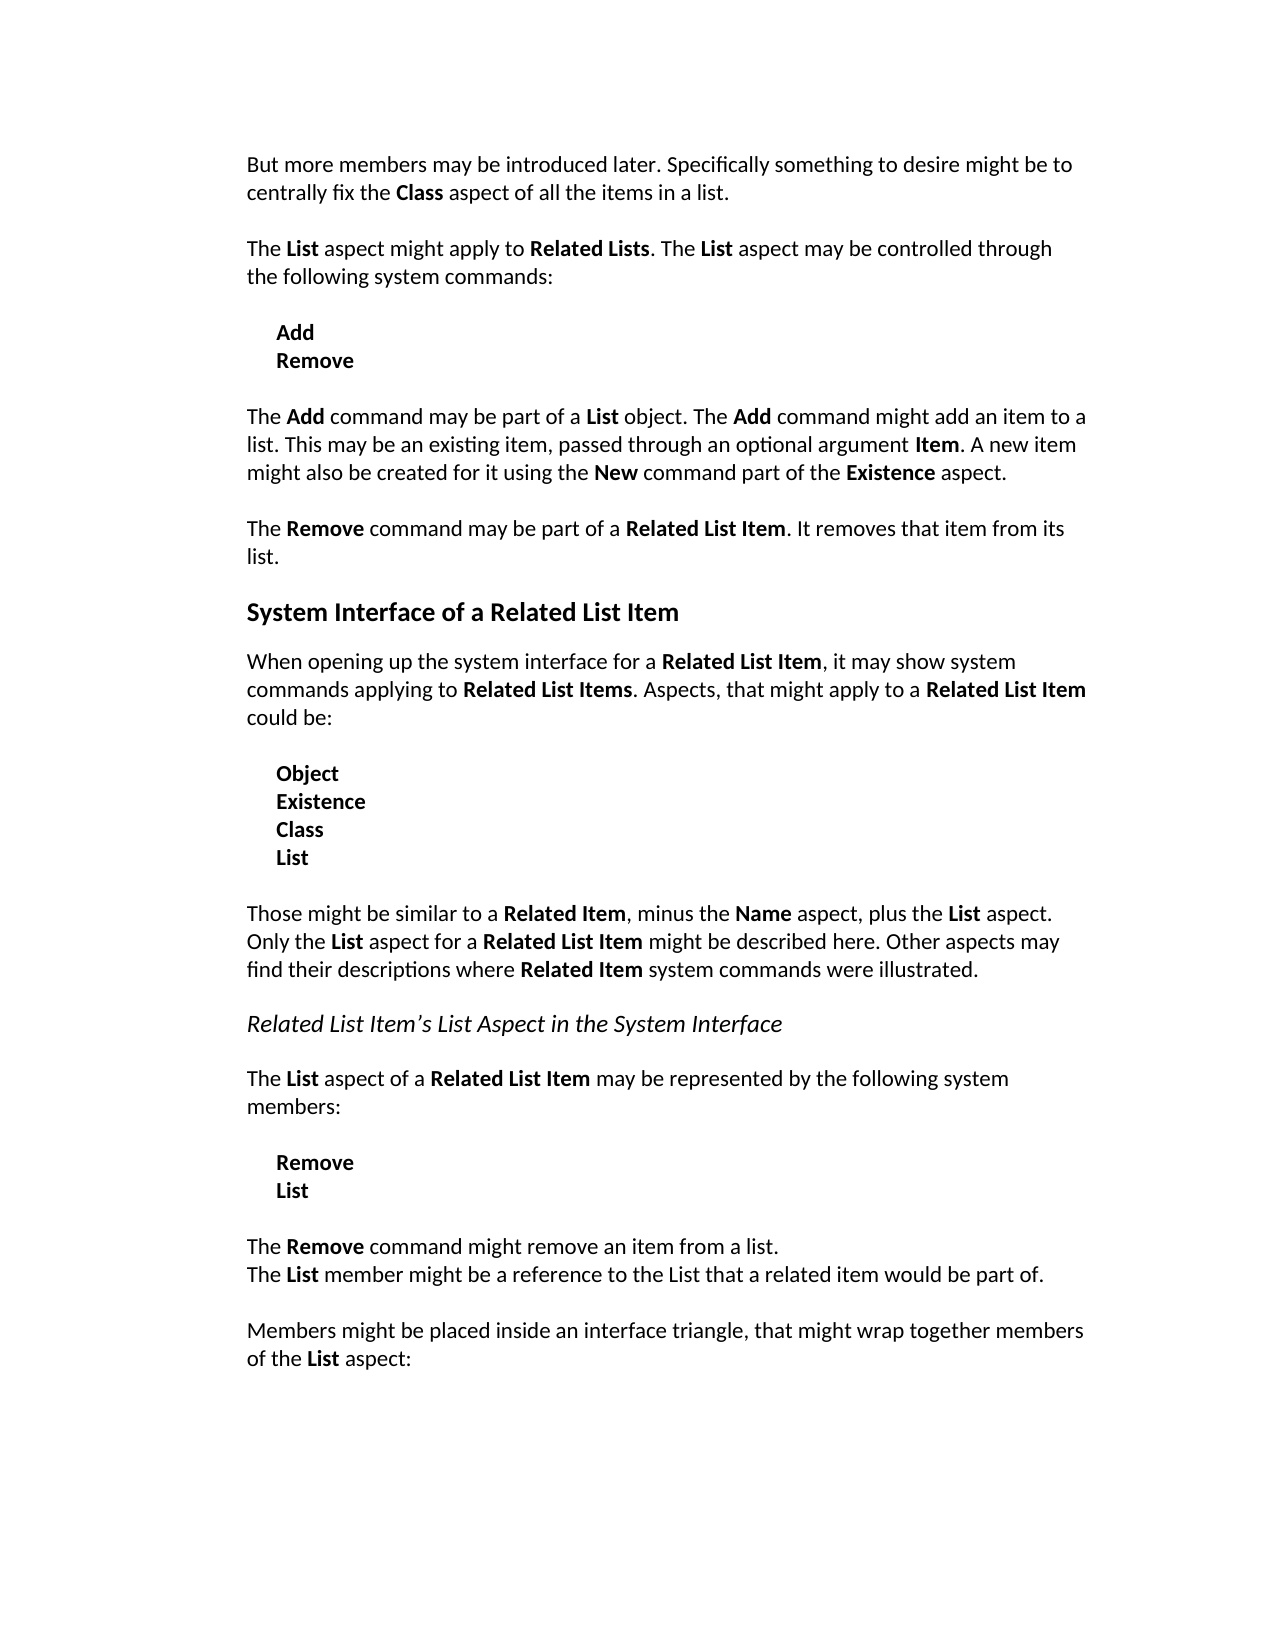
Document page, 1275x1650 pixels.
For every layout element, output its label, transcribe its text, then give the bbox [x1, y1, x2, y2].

text Existence [276, 787, 1087, 815]
text Members might be placed inside an interface triangle, that might wrap together members of the List aspect: [247, 1316, 1087, 1372]
text Those might be similar to a Related Item, minus the Name aspect, plus the List aspect. Only the List aspect for a Related List Item might be described here. Other aspects may find their descriptions where Related Item system commands were illustrated. [247, 899, 1087, 983]
text Object [276, 759, 1087, 787]
text The Add command may be part of a List object. The Add command might add an item to a list. This may be an existing item, passed through an optional argument Item. A new item might also be created for it using the New command part of the Existence aspect. [247, 402, 1087, 486]
text The List aspect might apply to Related Lists. The List aspect may be controlled through the following system commands: [247, 234, 1087, 290]
text The Remove command might remove an item from a list. [247, 1232, 1087, 1260]
subtitle System Interface of a Related List Item [247, 595, 1087, 628]
text But more members may be introduced later. Specifically something to desire might be to centrally fix the Class aspect of all the items in a list. [247, 150, 1087, 206]
subtitle Related List Item’s List Aspect in the System Interface [247, 1008, 1087, 1039]
text List [276, 1176, 1087, 1204]
text Class [276, 815, 1087, 843]
text List [276, 843, 1087, 871]
text The Remove command may be part of a Related List Item. It removes that item from its list. [247, 514, 1087, 570]
text Remove [276, 1148, 1087, 1176]
text The List aspect of a Related List Item may be represented by the following system members: [247, 1064, 1087, 1120]
text Add [276, 318, 1087, 346]
text When opening up the system interface for a Related List Item, it may show system commands applying to Related List Items. Aspects, that might apply to a Related List Item could be: [247, 647, 1087, 731]
text Remove [276, 346, 1087, 374]
text The List member might be a reference to the List that a related item would be part of. [247, 1260, 1087, 1288]
